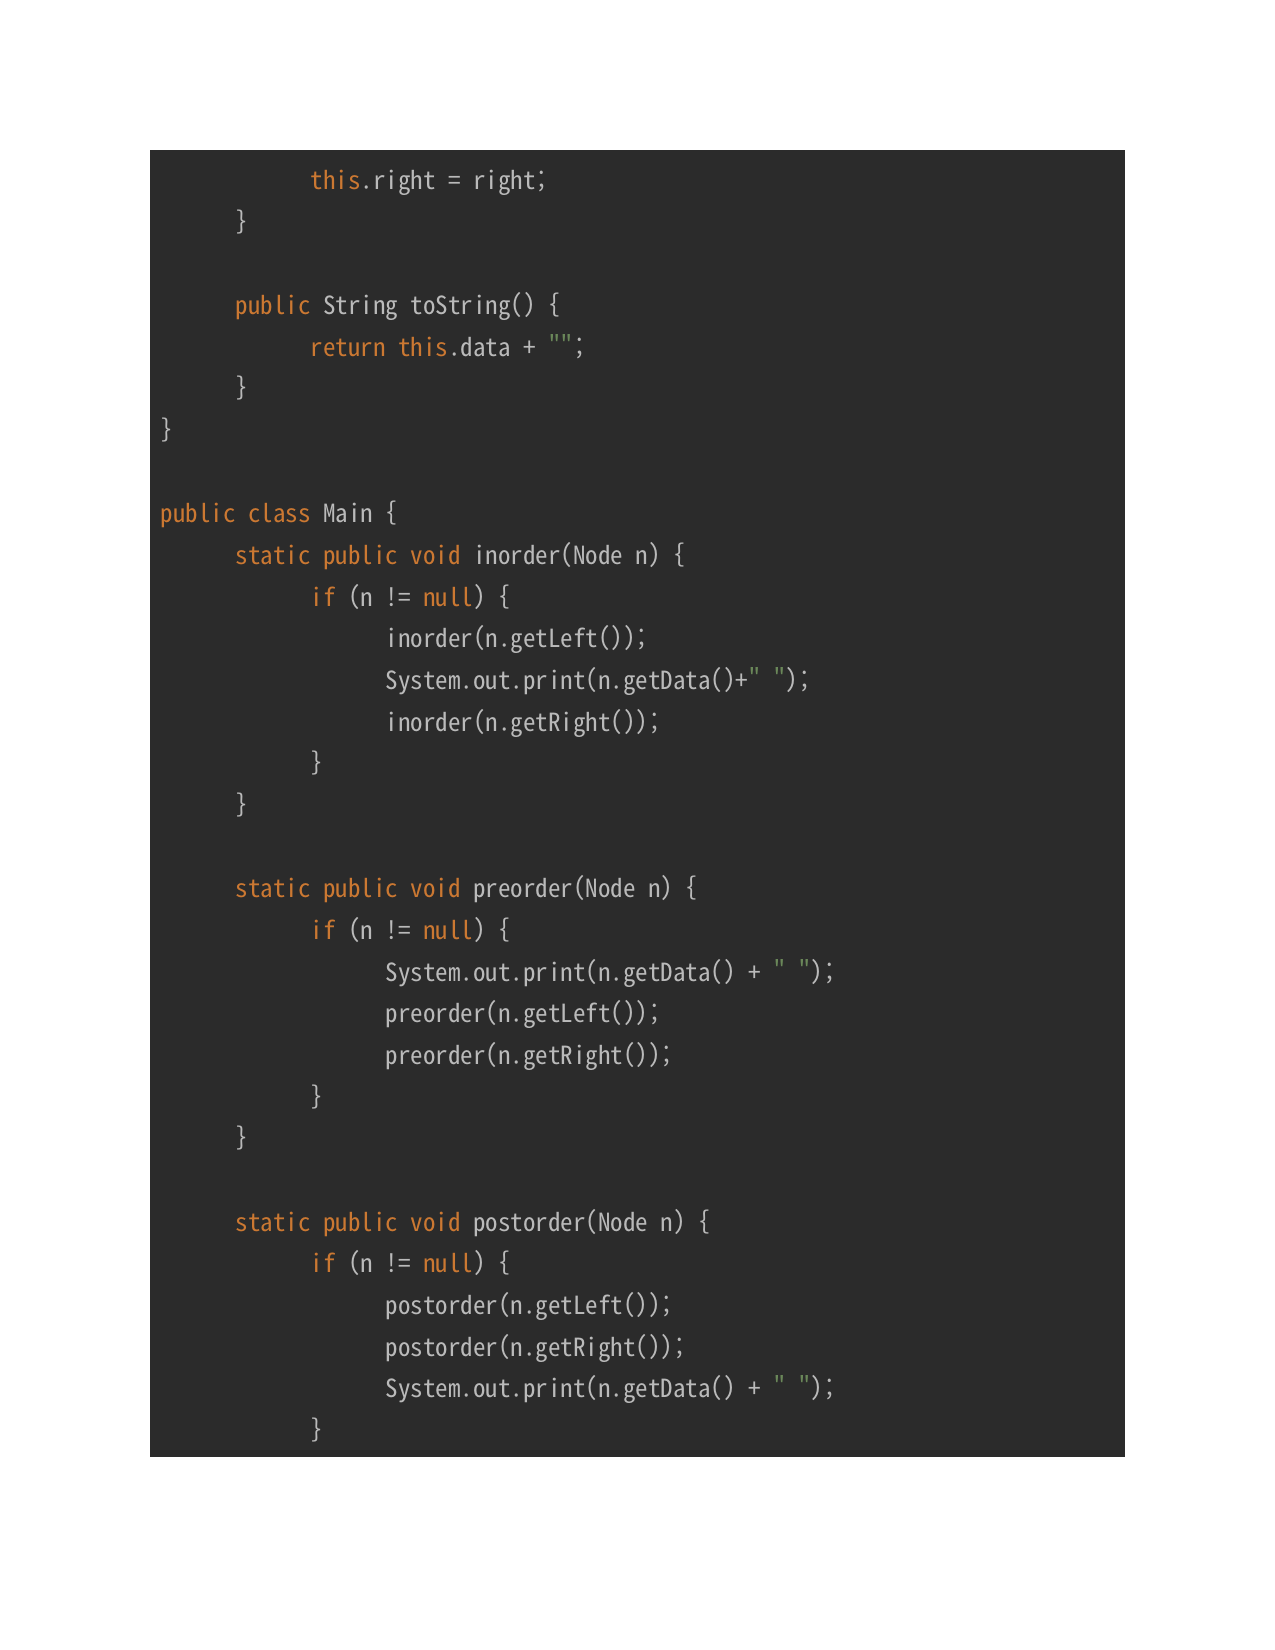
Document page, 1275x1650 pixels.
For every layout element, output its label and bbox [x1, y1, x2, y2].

table_header [150, 150, 1125, 1457]
